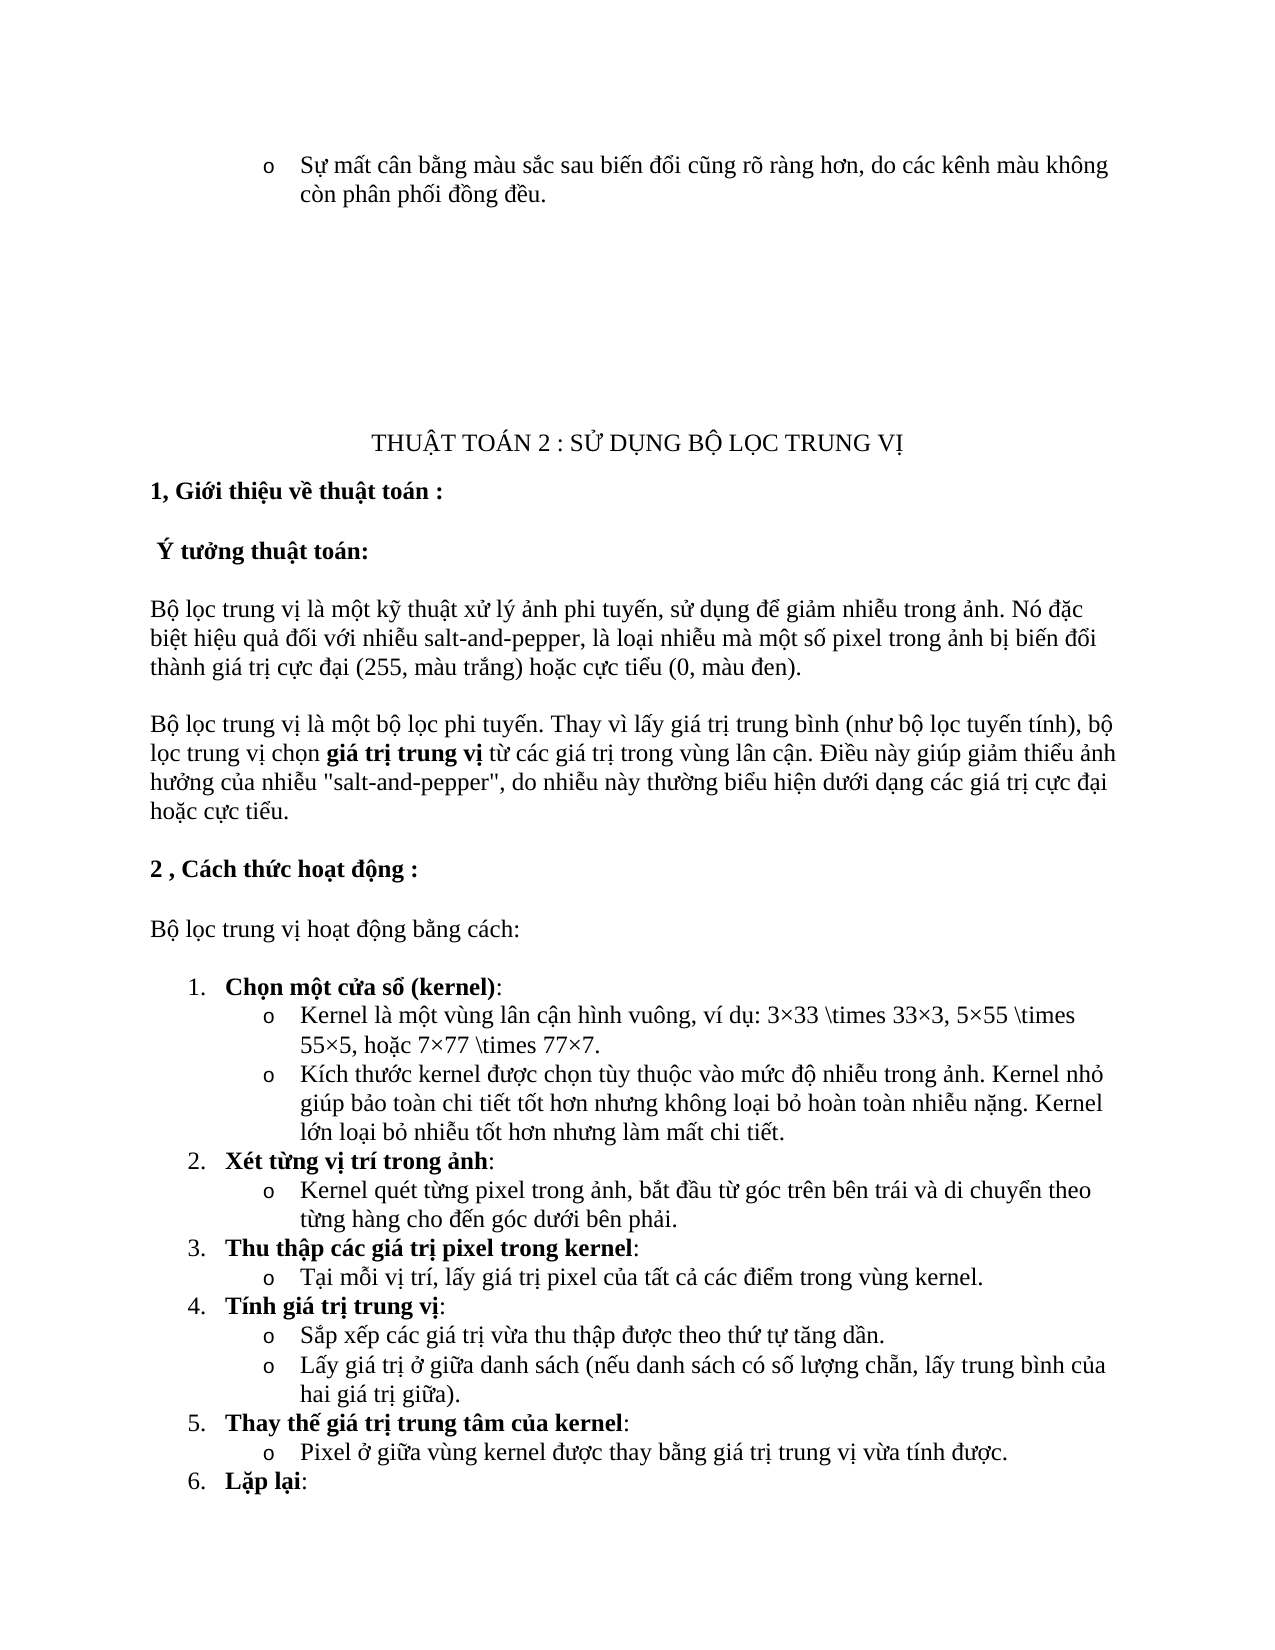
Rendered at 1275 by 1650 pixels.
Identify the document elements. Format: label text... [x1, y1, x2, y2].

list Thay thế giá trị trung tâm của kernel: [187, 1408, 1125, 1437]
text 2 , Cách thức hoạt động : [150, 854, 1125, 882]
list Thu thập các giá trị pixel trong kernel: [187, 1233, 1125, 1262]
list Xét từng vị trí trong ảnh: [187, 1146, 1125, 1175]
text Bộ lọc trung vị là một bộ lọc phi tuyến. Thay vì lấy giá trị trung bình (như bộ lọc tuyến tính), bộ lọc trung vị chọn giá trị trung vị từ các giá trị trong vùng lân cận. Điều này giúp giảm thiểu ảnh hưởng của nhiễu "salt-and-pepper", do nhiễu này thường biểu hiện dưới dạng các giá trị cực đại hoặc cực tiểu. [150, 709, 1125, 824]
text Bộ lọc trung vị là một kỹ thuật xử lý ảnh phi tuyến, sử dụng để giảm nhiễu trong ảnh. Nó đặc biệt hiệu quả đối với nhiễu salt-and-pepper, là loại nhiễu mà một số pixel trong ảnh bị biến đổi thành giá trị cực đại (255, màu trắng) hoặc cực tiểu (0, màu đen). [150, 594, 1125, 680]
text Ý tưởng thuật toán: [150, 536, 1125, 565]
text 1, Giới thiệu về thuật toán : [150, 476, 1125, 505]
list Kernel là một vùng lân cận hình vuông, ví dụ: 3×33 \times 33×3, 5×55 \times 55×5, hoặc 7×77 \times 77×7. [262, 1001, 1125, 1059]
list Kích thước kernel được chọn tùy thuộc vào mức độ nhiễu trong ảnh. Kernel nhỏ giúp bảo toàn chi tiết tốt hơn nhưng không loại bỏ hoàn toàn nhiễu nặng. Kernel lớn loại bỏ nhiễu tốt hơn nhưng làm mất chi tiết. [262, 1059, 1125, 1146]
text Bộ lọc trung vị hoạt động bằng cách: [150, 914, 1125, 943]
list Lặp lại: [187, 1466, 1125, 1495]
list Sắp xếp các giá trị vừa thu thập được theo thứ tự tăng dần. [262, 1320, 1125, 1350]
list Pixel ở giữa vùng kernel được thay bằng giá trị trung vị vừa tính được. [262, 1437, 1125, 1466]
list Kernel quét từng pixel trong ảnh, bắt đầu từ góc trên bên trái và di chuyển theo từng hàng cho đến góc dưới bên phải. [262, 1175, 1125, 1233]
list Chọn một cửa sổ (kernel): [187, 972, 1125, 1001]
list Lấy giá trị ở giữa danh sách (nếu danh sách có số lượng chẵn, lấy trung bình của hai giá trị giữa). [262, 1350, 1125, 1408]
list Sự mất cân bằng màu sắc sau biến đổi cũng rõ ràng hơn, do các kênh màu không còn phân phối đồng đều. [262, 150, 1125, 208]
list Tính giá trị trung vị: [187, 1291, 1125, 1320]
list Tại mỗi vị trí, lấy giá trị pixel của tất cả các điểm trong vùng kernel. [262, 1262, 1125, 1291]
text THUẬT TOÁN 2 : SỬ DỤNG BỘ LỌC TRUNG VỊ [150, 428, 1125, 457]
